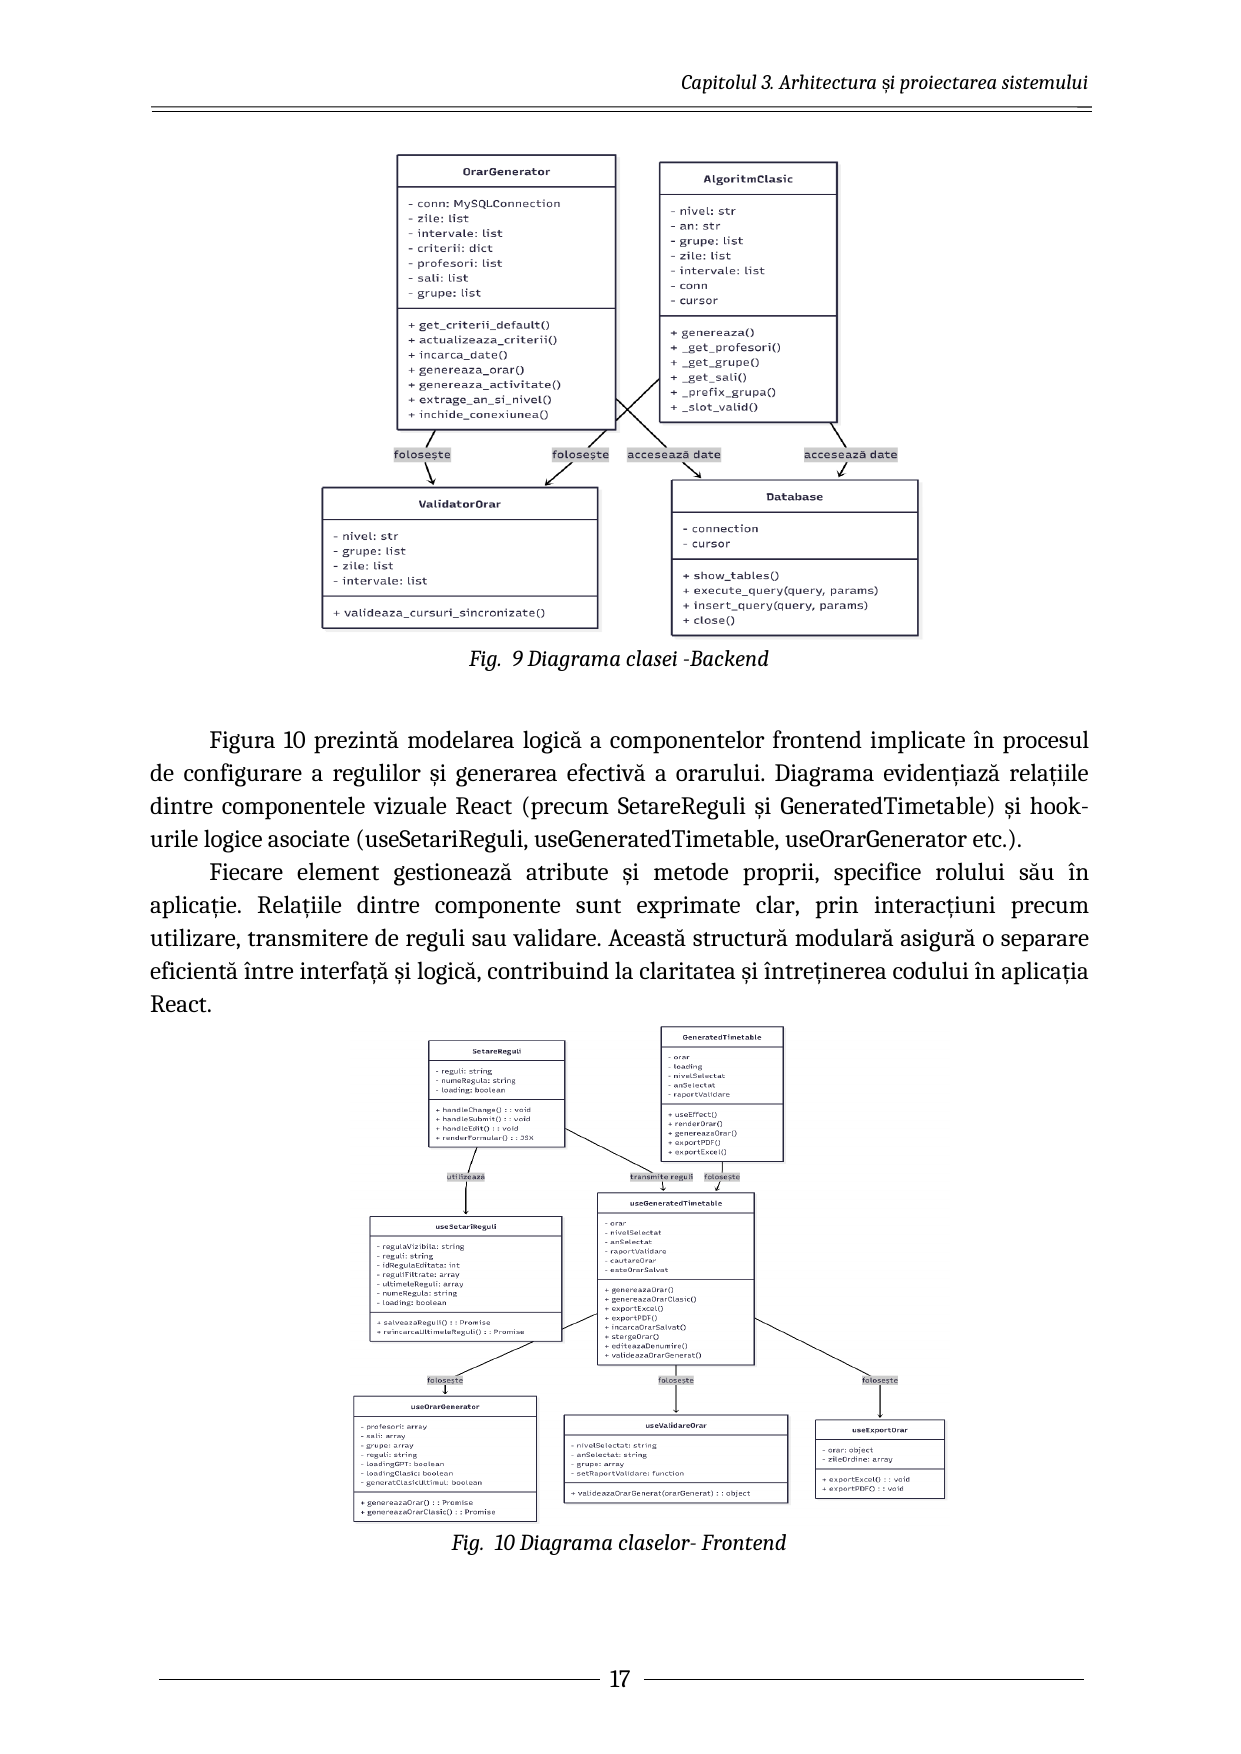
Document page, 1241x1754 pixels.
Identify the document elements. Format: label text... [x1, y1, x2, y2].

subtitle Fig. 9 Diagrama clasei -Backend [150, 646, 1090, 672]
text Fiecare element gestionează atribute și metode proprii, specifice rolului său în aplicație. Relațiile dintre componente sunt exprimate clar, prin interacțiuni precum utilizare, transmitere de reguli sau validare. Această structură modulară asigură o separare eficientă între interfață și logică, contribuind la claritatea și întreținerea codului în aplicația React. [150, 858, 1090, 1019]
picture [315, 150, 925, 642]
picture [349, 1023, 950, 1526]
subtitle Fig. 10 Diagrama claselor- Frontend [150, 1530, 1090, 1556]
text Figura 10 prezintă modelarea logică a componentelor frontend implicate în procesul de configurare a regulilor și generarea efectivă a orarului. Diagrama evidențiază relațiile dintre componentele vizuale React (precum SetareReguli și GeneratedTimetable) și hook-urile logice asociate (useSetariReguli, useGeneratedTimetable, useOrarGenerator etc.). [150, 726, 1090, 854]
